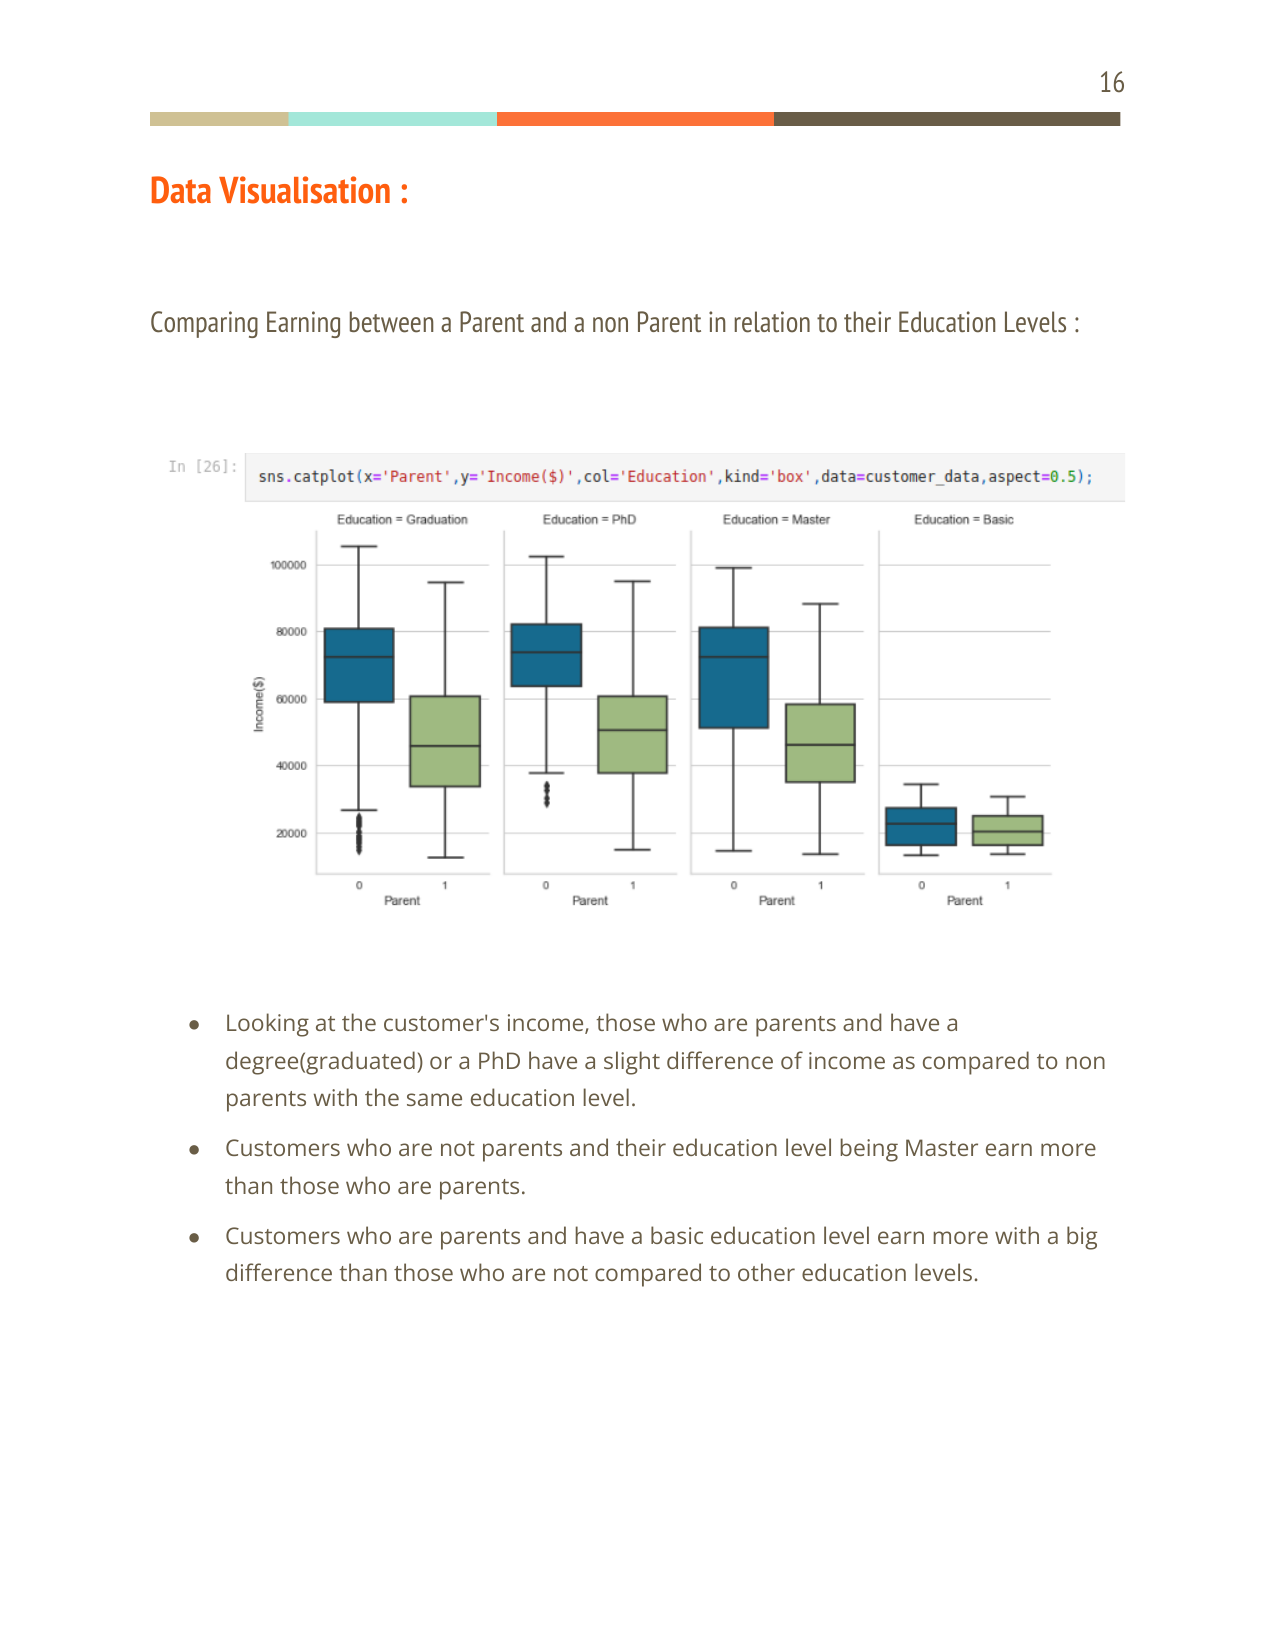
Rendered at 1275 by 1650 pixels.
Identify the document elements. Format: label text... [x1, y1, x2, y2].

list Customers who are parents and have a basic education level earn more with a big difference than those who are not compared to other education levels. [187, 1220, 1125, 1288]
list Looking at the customer's income, those who are parents and have a degree(graduated) or a PhD have a slight difference of income as compared to non parents with the same education level. [187, 1007, 1125, 1113]
subtitle Comparing Earning between a Parent and a non Parent in relation to their Education Levels : [150, 303, 1125, 341]
picture [150, 112, 1121, 126]
list Customers who are not parents and their education level being Master earn more than those who are parents. [187, 1132, 1125, 1201]
subtitle Data Visualisation : [150, 165, 1125, 213]
picture [150, 453, 1125, 939]
